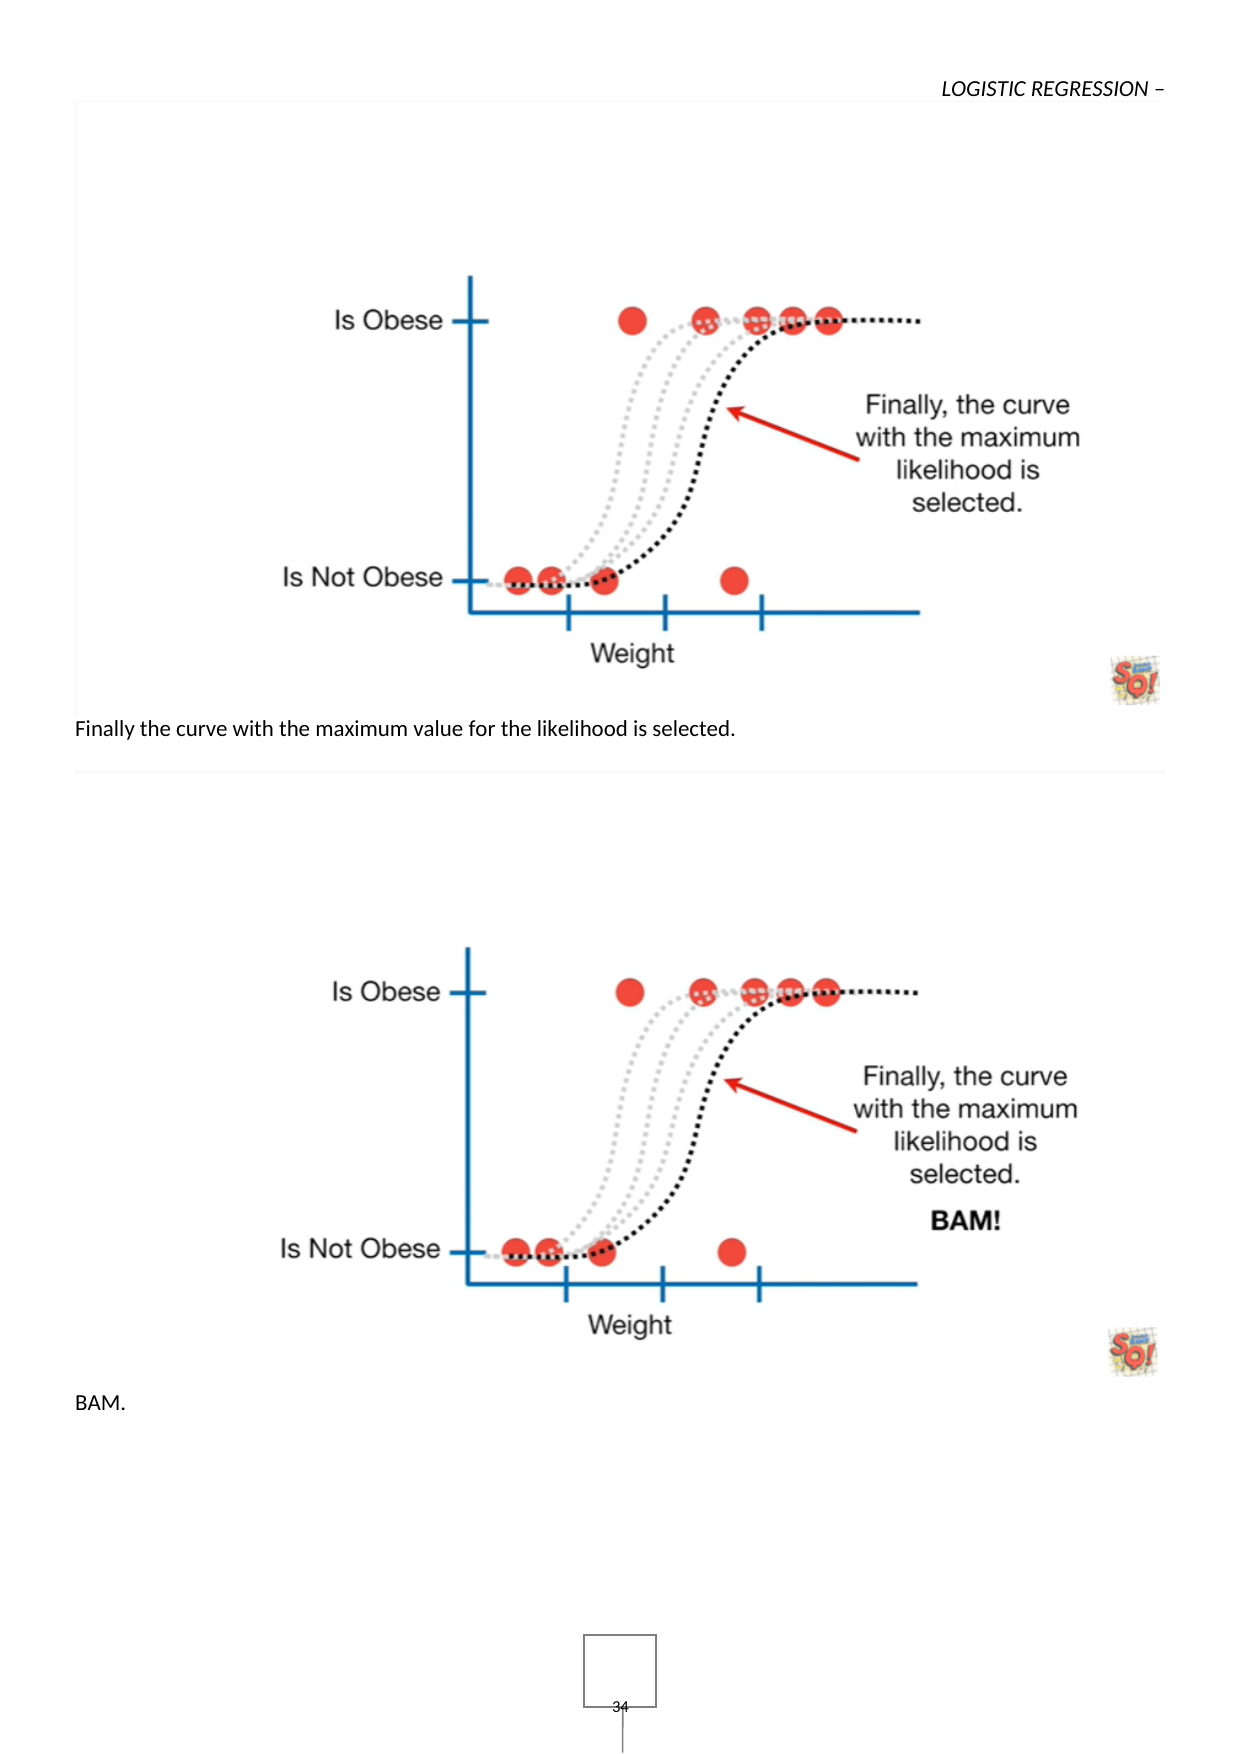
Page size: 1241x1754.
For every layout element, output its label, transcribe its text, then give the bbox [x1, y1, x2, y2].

picture [75, 101, 1166, 715]
text BAM. [75, 1389, 1165, 1416]
picture [75, 770, 1166, 1389]
text Finally the curve with the maximum value for the likelihood is selected. [75, 715, 1165, 742]
